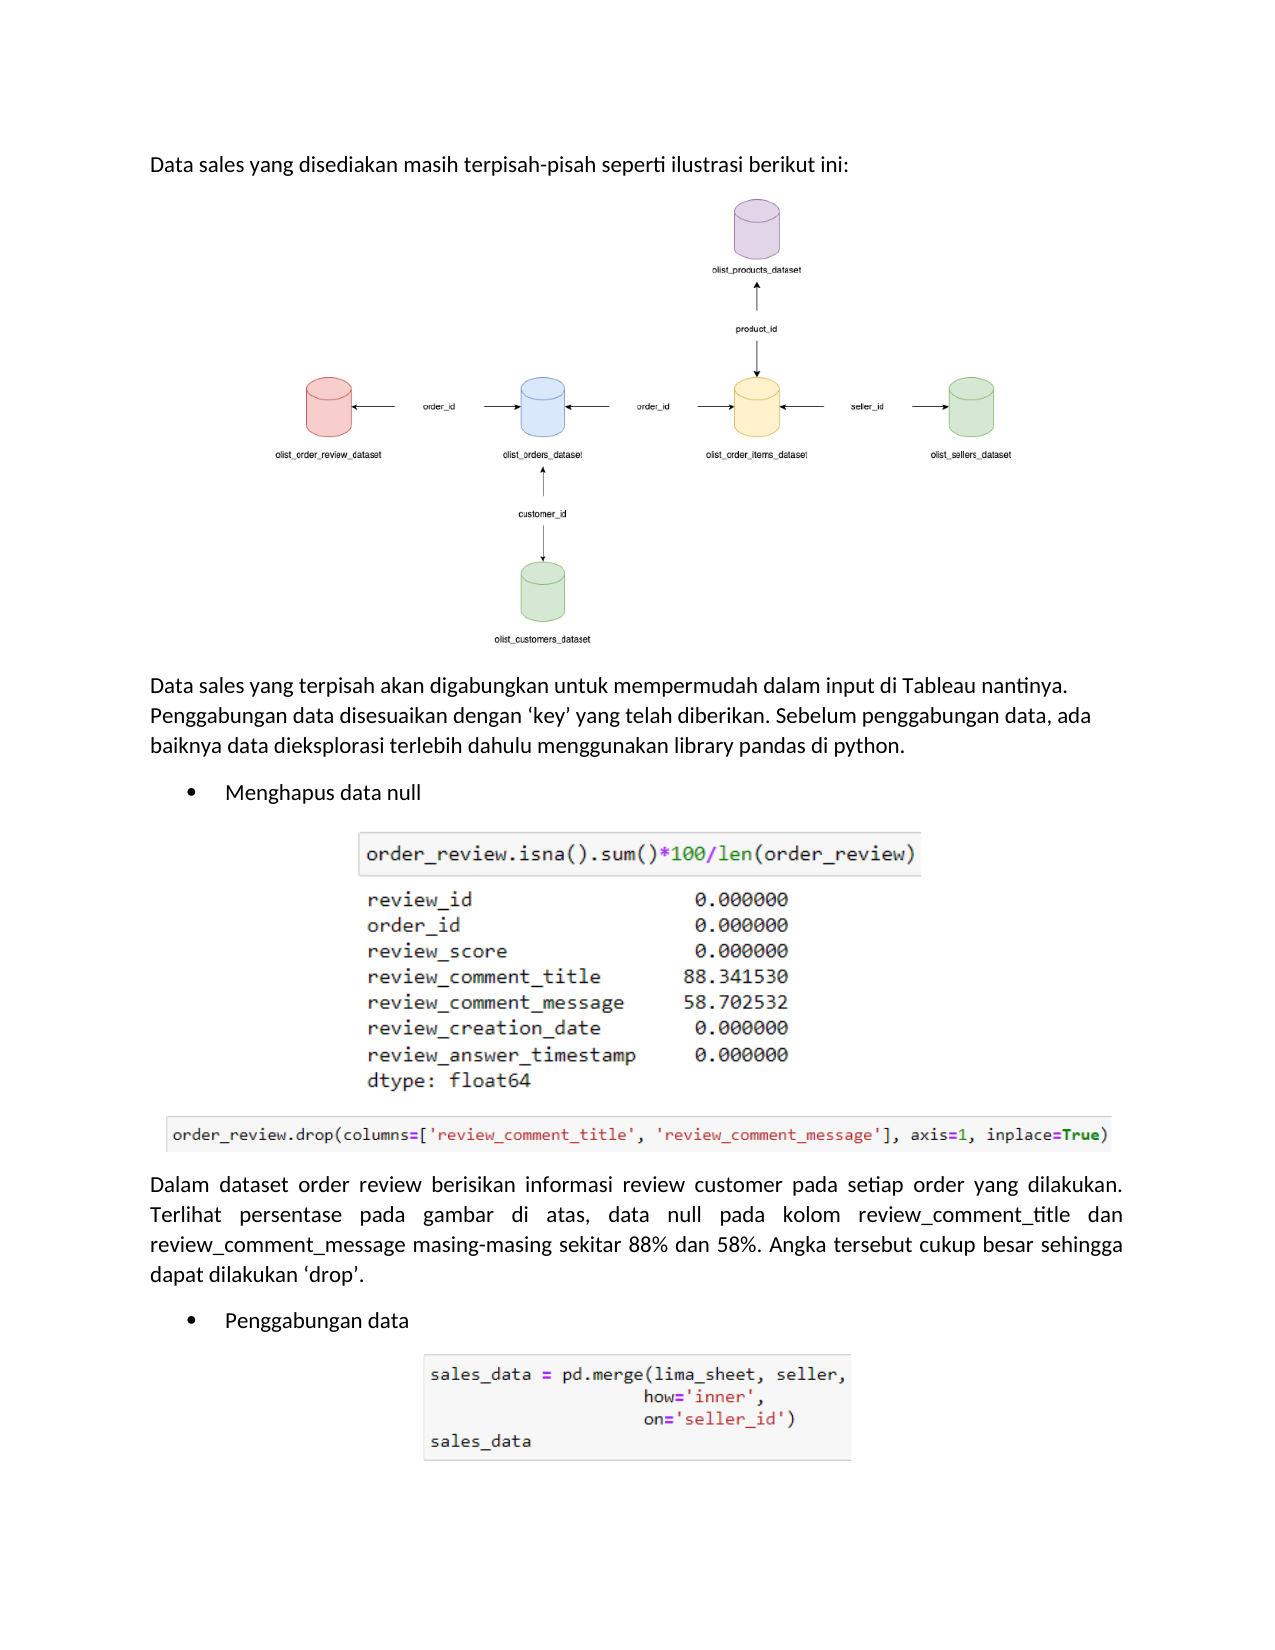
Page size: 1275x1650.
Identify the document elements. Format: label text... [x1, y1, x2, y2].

list Menghapus data null [187, 778, 1125, 806]
picture [163, 1116, 1112, 1152]
picture [353, 824, 922, 1098]
picture [262, 196, 1013, 653]
list Penggabungan data [187, 1307, 1125, 1334]
text Dalam dataset order review berisikan informasi review customer pada setiap order yang dilakukan. Terlihat persentase pada gambar di atas, data null pada kolom review_comment_title dan review_comment_message masing-masing sekitar 88% dan 58%. Angka tersebut cukup besar sehingga dapat dilakukan ‘drop’. [150, 1170, 1125, 1288]
picture [423, 1353, 852, 1461]
text Data sales yang disediakan masih terpisah-pisah seperti ilustrasi berikut ini: [150, 150, 1125, 178]
text Data sales yang terpisah akan digabungkan untuk mempermudah dalam input di Tableau nantinya. Penggabungan data disesuaikan dengan ‘key’ yang telah diberikan. Sebelum penggabungan data, ada baiknya data dieksplorasi terlebih dahulu menggunakan library pandas di python. [150, 671, 1125, 759]
